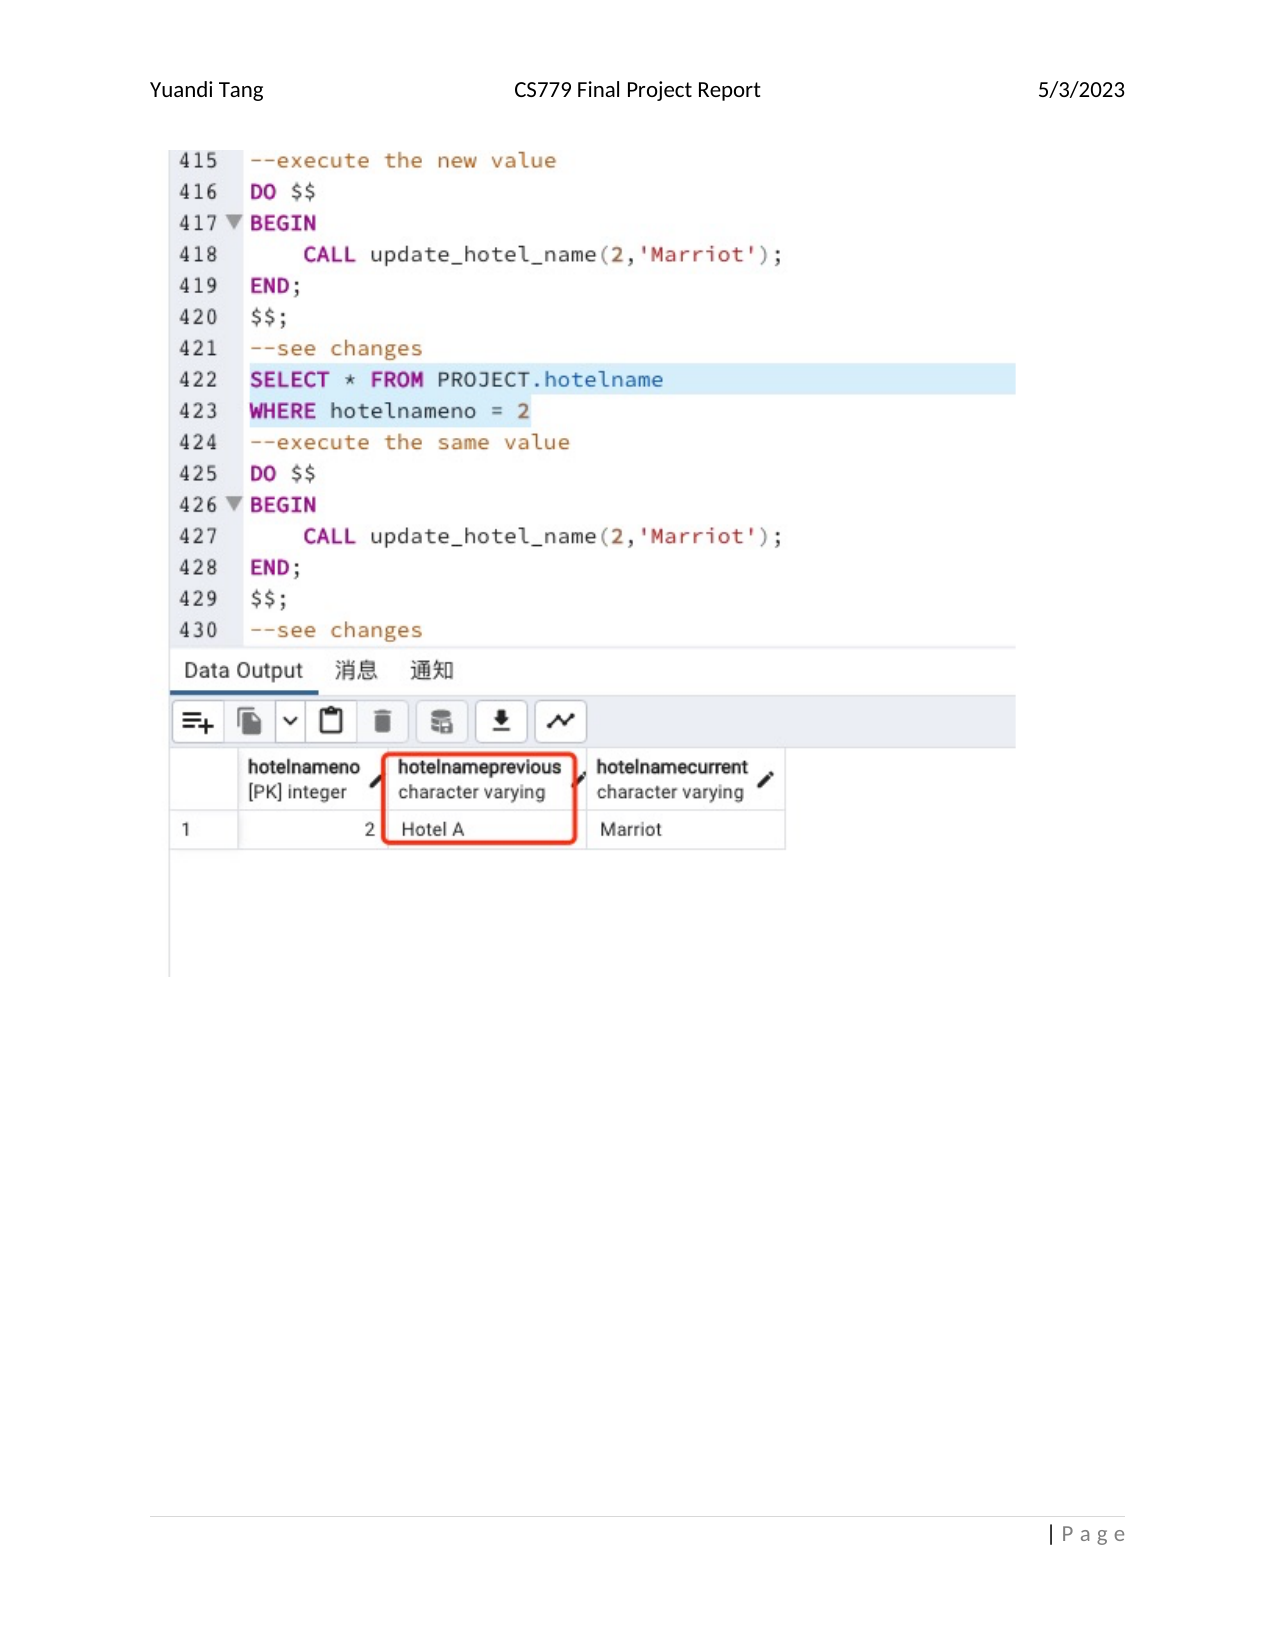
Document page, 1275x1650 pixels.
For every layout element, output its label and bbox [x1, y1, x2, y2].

picture [150, 150, 1016, 977]
